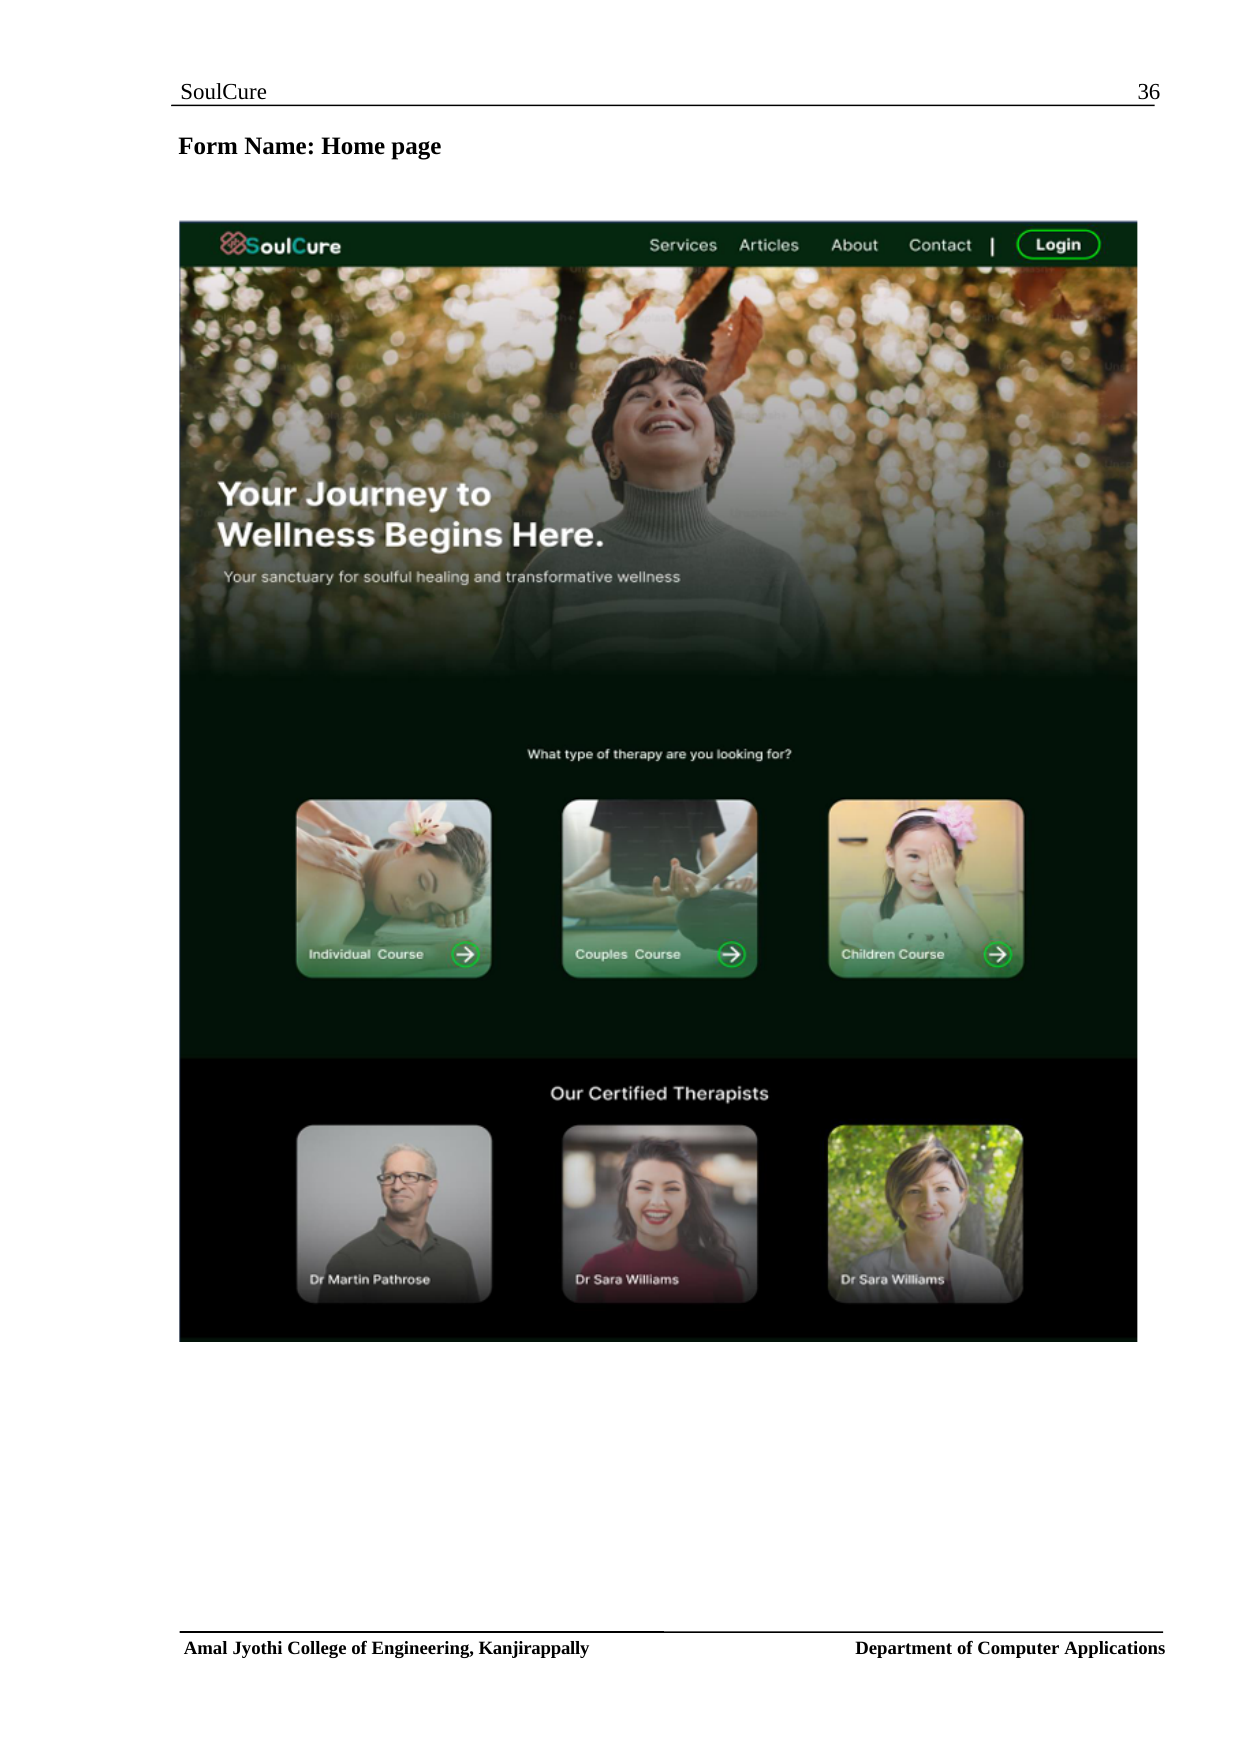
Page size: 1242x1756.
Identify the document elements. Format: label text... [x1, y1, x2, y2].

text Form Name: Home page [178, 131, 1162, 160]
picture [178, 218, 1137, 1340]
